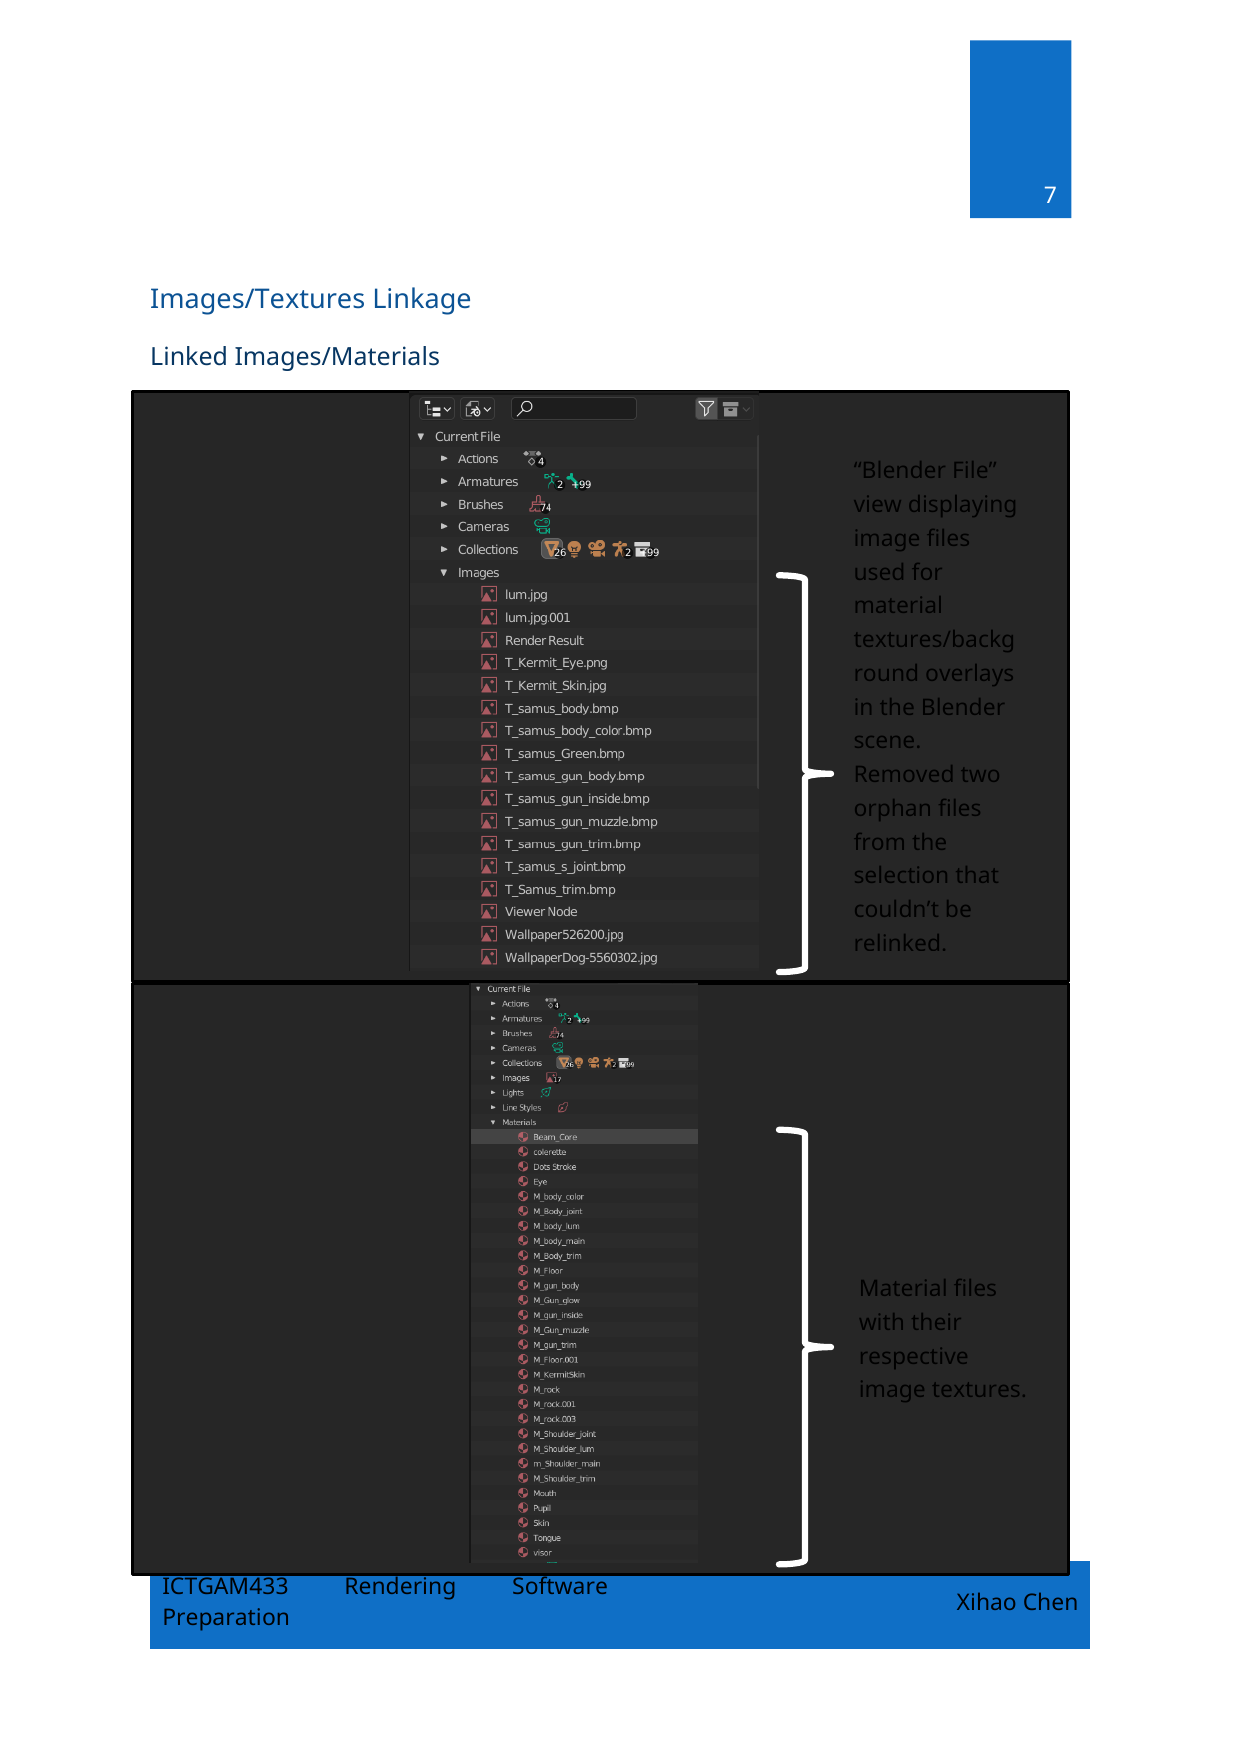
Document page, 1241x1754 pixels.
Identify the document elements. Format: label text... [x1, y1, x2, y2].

subtitle Images/Textures Linkage [150, 167, 1090, 316]
picture [409, 391, 759, 971]
subtitle Linked Images/Materials [150, 338, 1090, 372]
picture [469, 983, 698, 1563]
